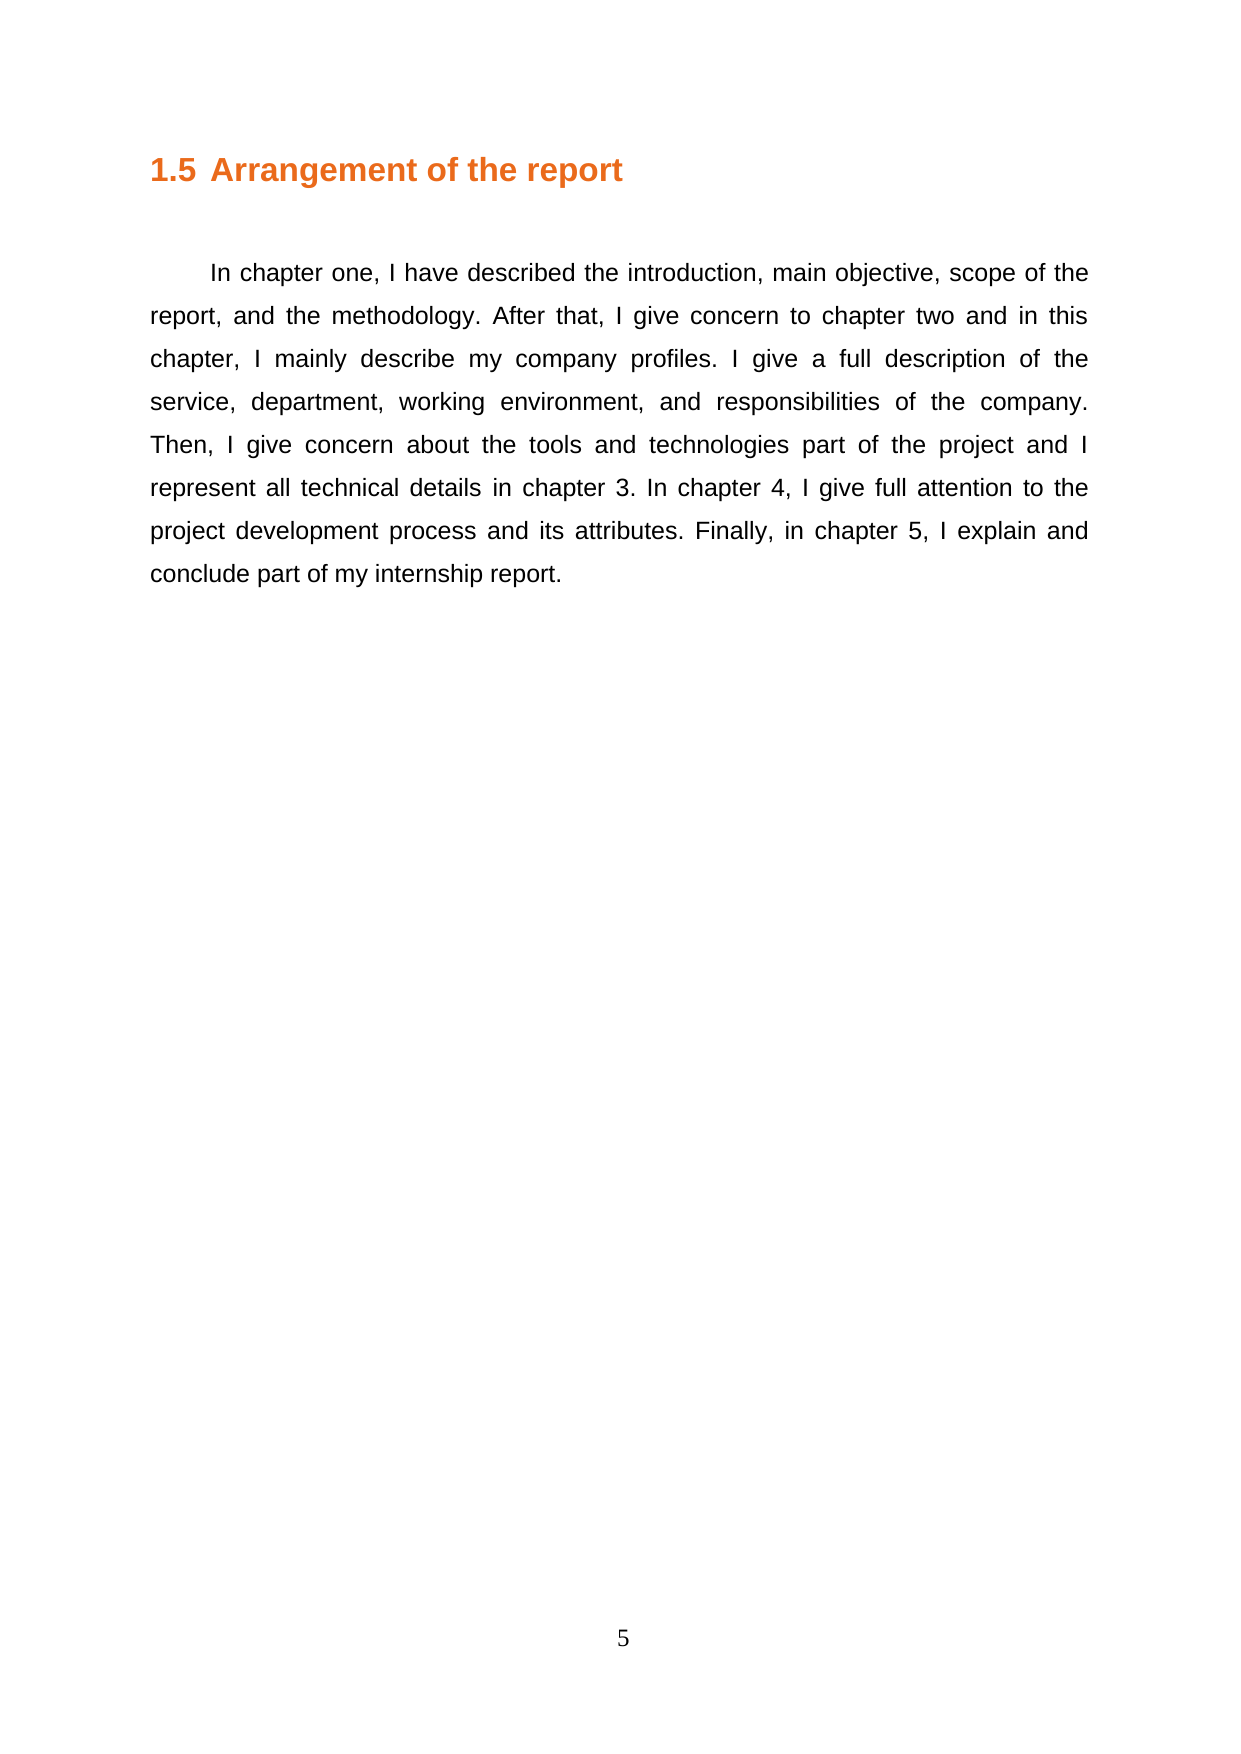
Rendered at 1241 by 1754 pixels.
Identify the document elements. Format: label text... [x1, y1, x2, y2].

text In chapter one, I have described the introduction, main objective, scope of the report, and the methodology. After that, I give concern to chapter two and in this chapter, I mainly describe my company profiles. I give a full description of the service, department, working environment, and responsibilities of the company. Then, I give concern about the tools and technologies part of the project and I represent all technical details in chapter 3. In chapter 4, I give full attention to the project development process and its attributes. Finally, in chapter 5, I explain and conclude part of my internship report. [150, 258, 1090, 588]
subtitle Arrangement of the report [150, 150, 1090, 188]
